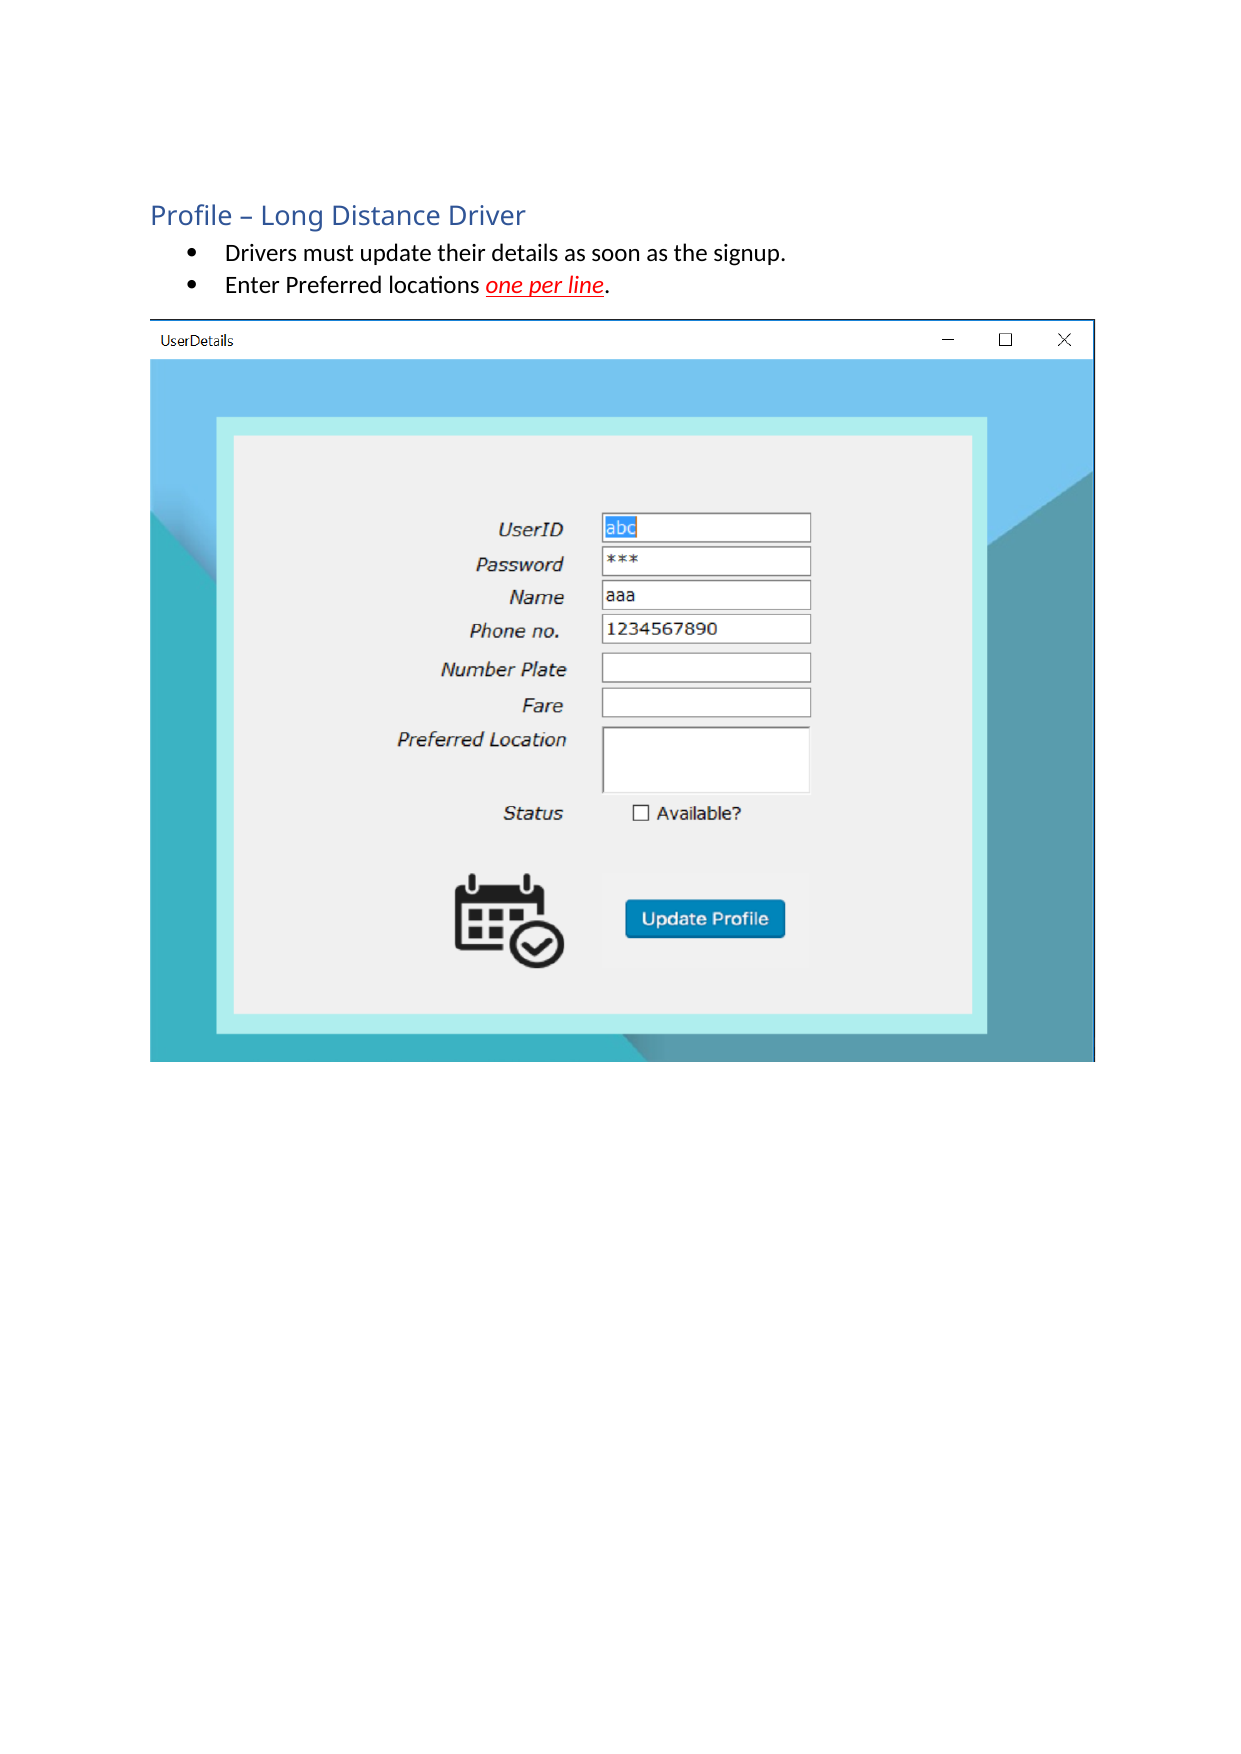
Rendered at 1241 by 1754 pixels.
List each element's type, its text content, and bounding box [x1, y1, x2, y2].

subtitle Profile – Long Distance Driver [150, 197, 1090, 234]
picture [150, 319, 1096, 1062]
list Drivers must update their details as soon as the signup. [187, 237, 1090, 267]
list Enter Preferred locations one per line. [187, 269, 1090, 300]
